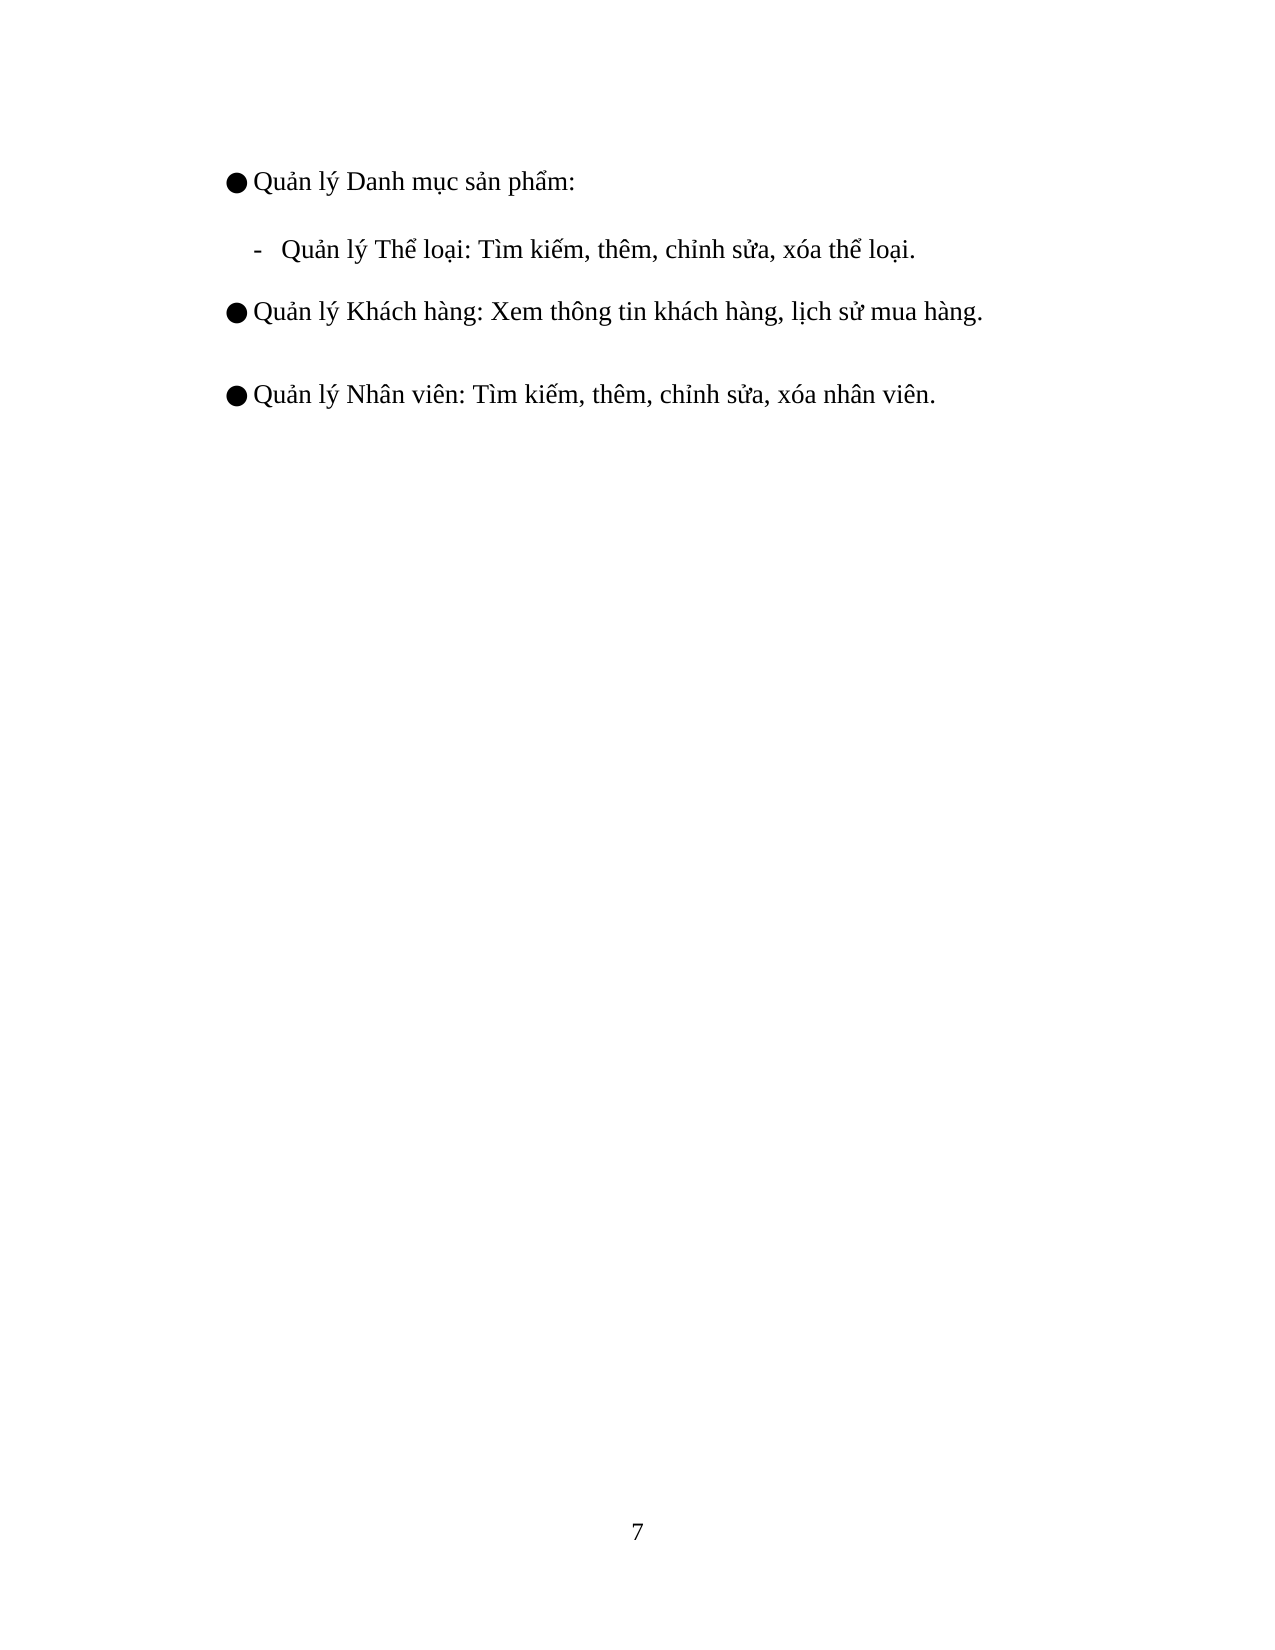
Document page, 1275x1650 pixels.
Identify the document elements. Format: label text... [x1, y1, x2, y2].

list Quản lý Nhân viên: Tìm kiếm, thêm, chỉnh sửa, xóa nhân viên. [225, 363, 1125, 419]
list Quản lý Danh mục sản phẩm: [225, 150, 1125, 206]
list Quản lý Thể loại: Tìm kiếm, thêm, chỉnh sửa, xóa thể loại. [253, 233, 1125, 264]
list Quản lý Khách hàng: Xem thông tin khách hàng, lịch sử mua hàng. [225, 280, 1125, 335]
